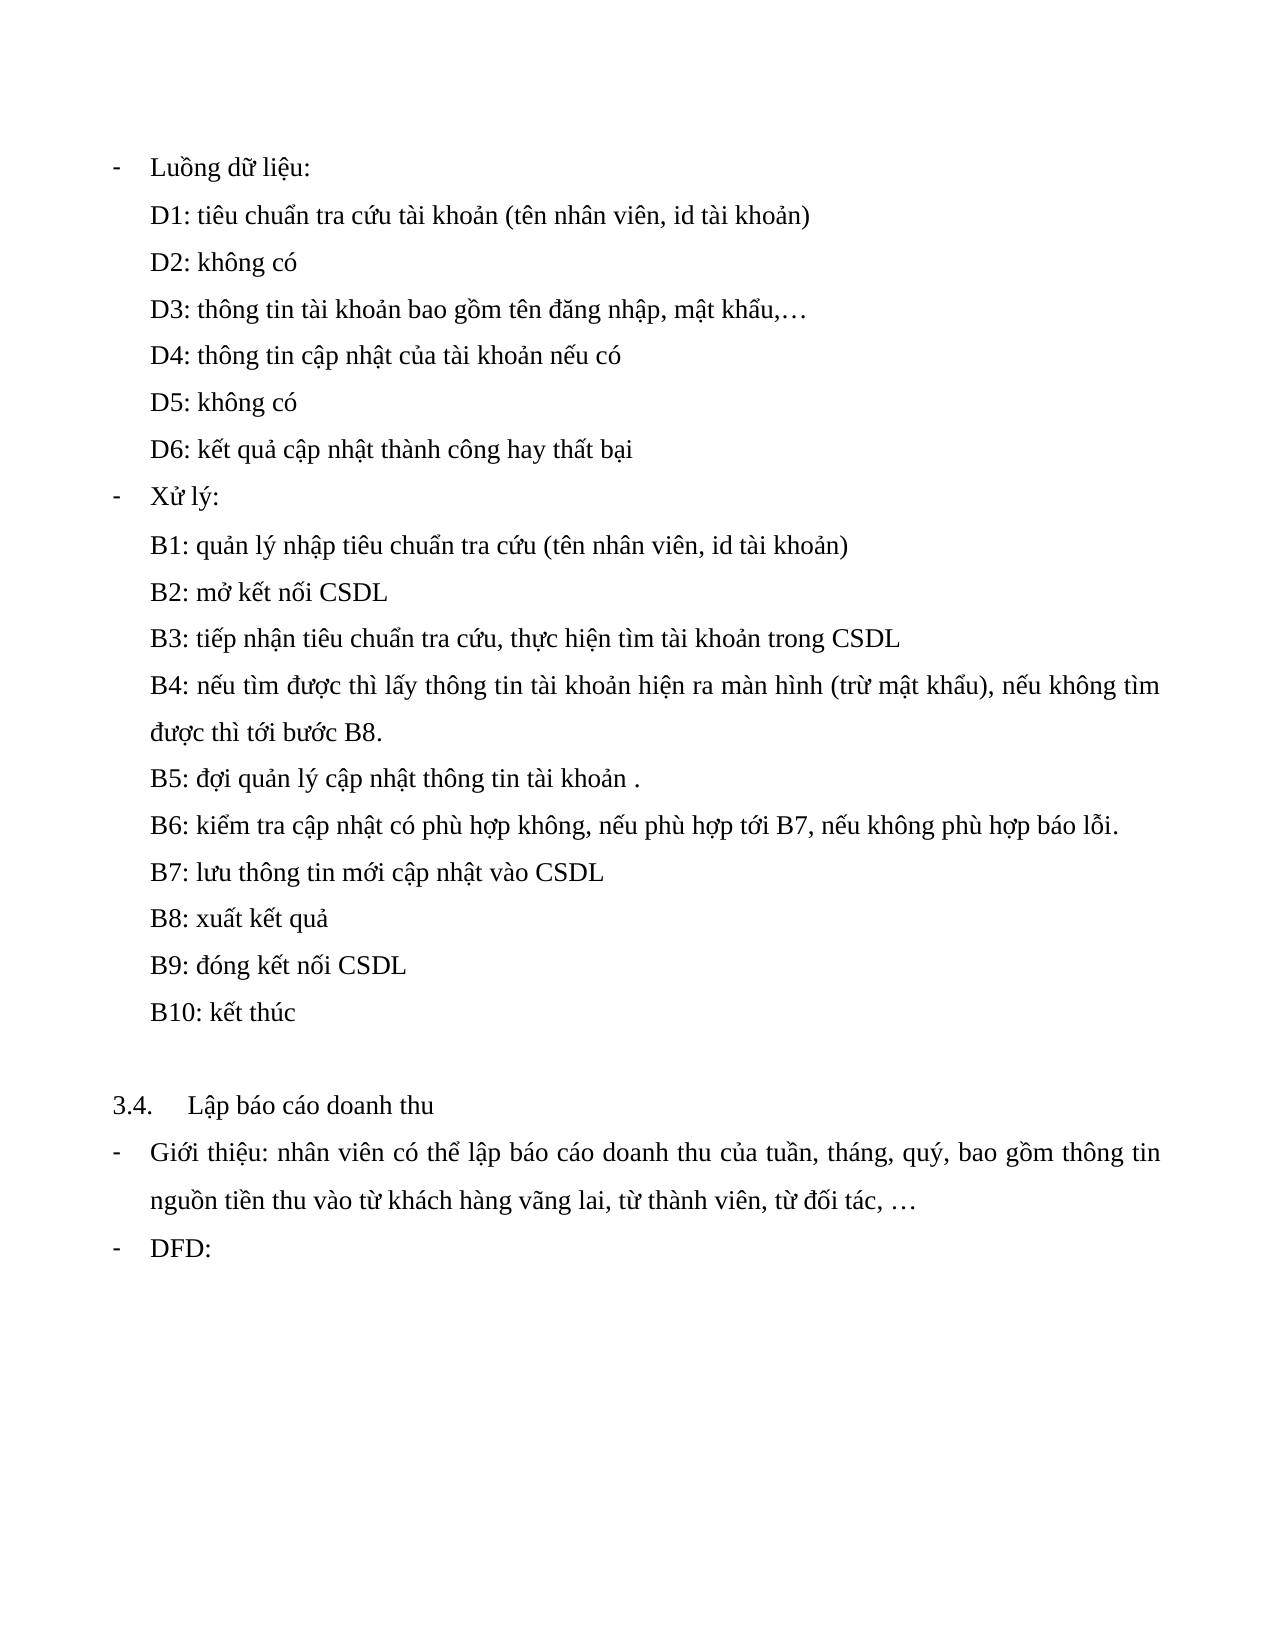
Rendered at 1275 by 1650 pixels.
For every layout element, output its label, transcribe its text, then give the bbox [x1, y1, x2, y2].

list Xử lý: [112, 479, 1162, 512]
subtitle Lập báo cáo doanh thu [112, 1089, 1162, 1120]
list B4: nếu tìm được thì lấy thông tin tài khoản hiện ra màn hình (trừ mật khẩu), nếu không tìm được thì tới bước B8. [150, 669, 1162, 747]
list D5: không có [150, 386, 1162, 417]
list Giới thiệu: nhân viên có thể lập báo cáo doanh thu của tuần, tháng, quý, bao gồm thông tin nguồn tiền thu vào từ khách hàng vãng lai, từ thành viên, từ đối tác, … [112, 1136, 1162, 1215]
list D3: thông tin tài khoản bao gồm tên đăng nhập, mật khẩu,… [150, 293, 1162, 324]
list B10: kết thúc [150, 996, 1162, 1027]
list B9: đóng kết nối CSDL [150, 949, 1162, 980]
list B2: mở kết nối CSDL [150, 576, 1162, 607]
list B7: lưu thông tin mới cập nhật vào CSDL [150, 856, 1162, 887]
list D1: tiêu chuẩn tra cứu tài khoản (tên nhân viên, id tài khoản) [150, 199, 1162, 231]
list B1: quản lý nhập tiêu chuẩn tra cứu (tên nhân viên, id tài khoản) [150, 529, 1162, 560]
list D4: thông tin cập nhật của tài khoản nếu có [150, 339, 1162, 371]
list B8: xuất kết quả [150, 902, 1162, 933]
list D6: kết quả cập nhật thành công hay thất bại [150, 433, 1162, 464]
list B5: đợi quản lý cập nhật thông tin tài khoản . [150, 762, 1162, 793]
list Luồng dữ liệu: [112, 150, 1162, 183]
list B6: kiểm tra cập nhật có phù hợp không, nếu phù hợp tới B7, nếu không phù hợp báo lỗi. [150, 809, 1162, 840]
list D2: không có [150, 246, 1162, 277]
list B3: tiếp nhận tiêu chuẩn tra cứu, thực hiện tìm tài khoản trong CSDL [150, 622, 1162, 653]
list DFD: [112, 1231, 1162, 1264]
